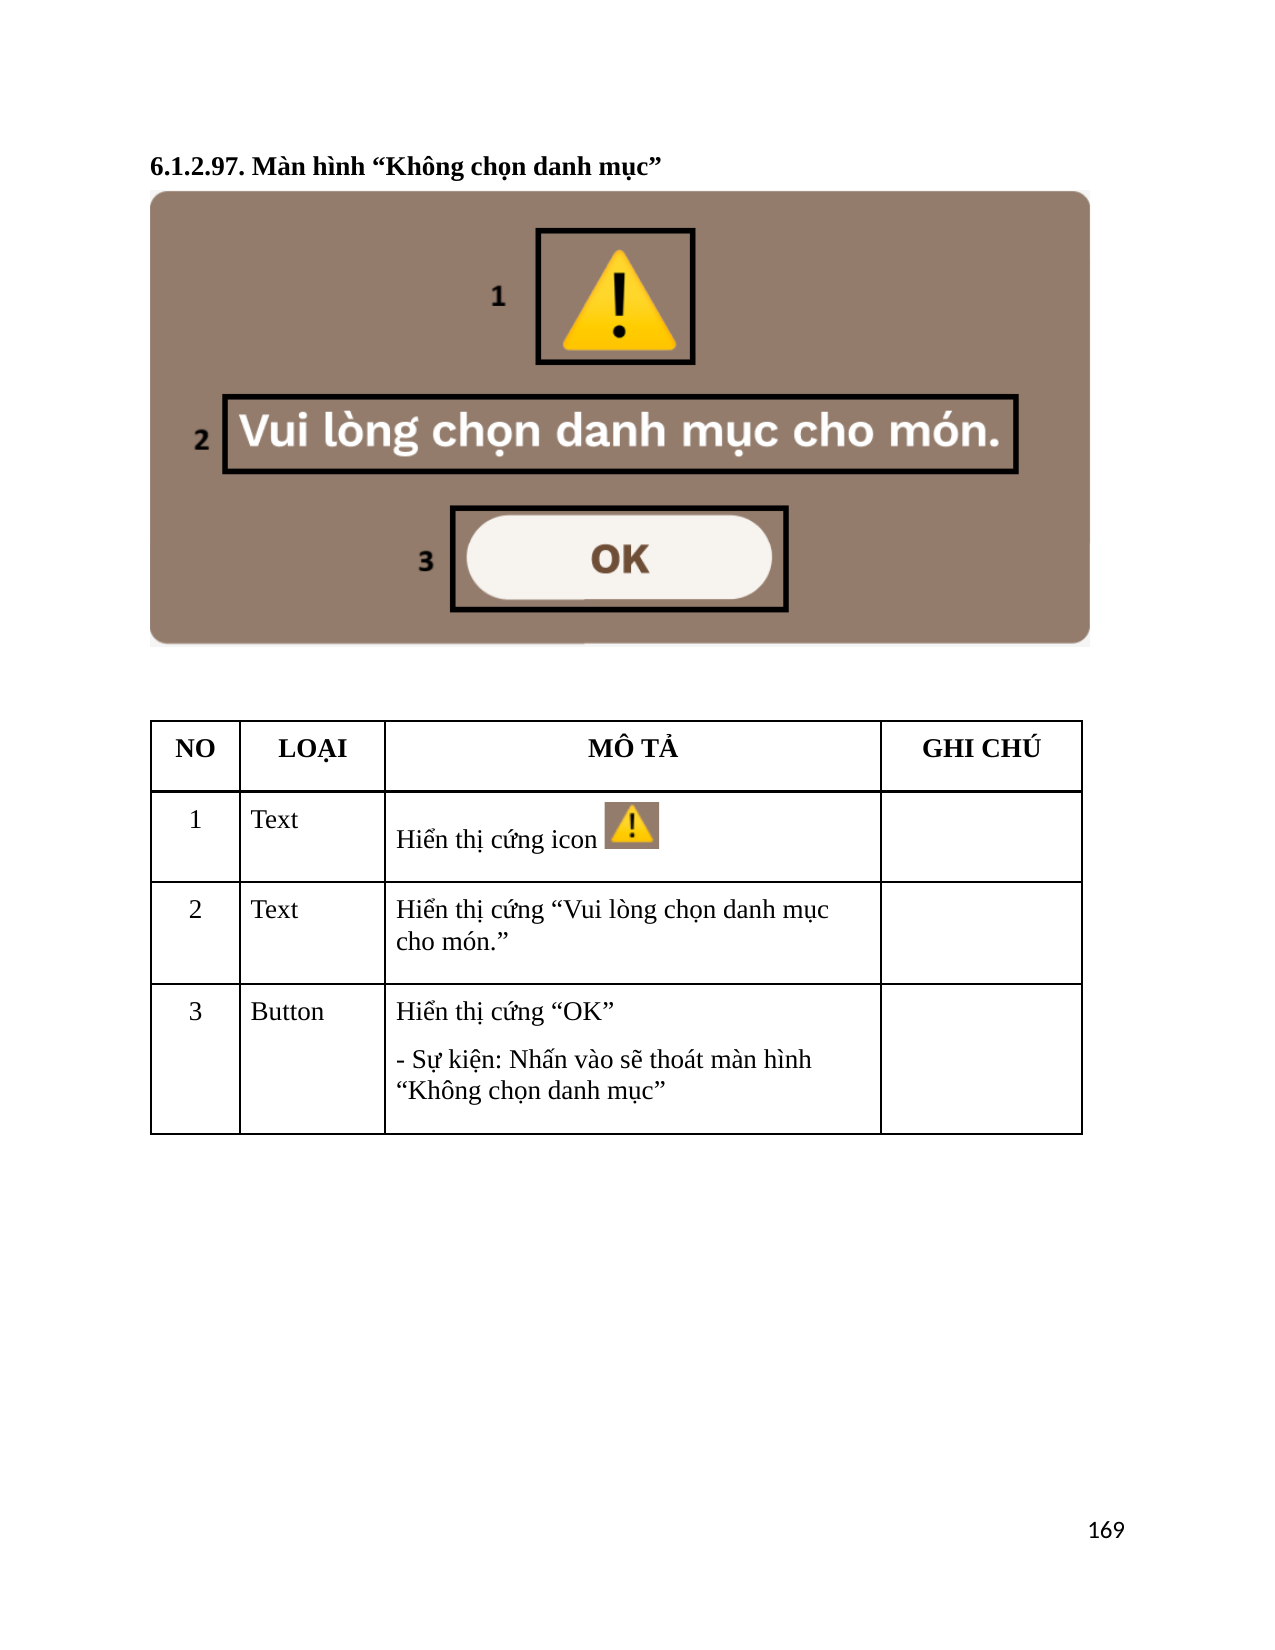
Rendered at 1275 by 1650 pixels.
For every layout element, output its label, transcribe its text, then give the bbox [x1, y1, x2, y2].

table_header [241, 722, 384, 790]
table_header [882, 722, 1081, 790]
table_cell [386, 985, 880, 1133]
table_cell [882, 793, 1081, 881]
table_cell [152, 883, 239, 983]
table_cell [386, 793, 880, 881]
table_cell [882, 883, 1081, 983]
picture [150, 190, 1091, 647]
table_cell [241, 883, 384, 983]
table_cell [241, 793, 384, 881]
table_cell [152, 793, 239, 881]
subtitle 6.1.2.97. Màn hình “Không chọn danh mục” [150, 150, 1125, 181]
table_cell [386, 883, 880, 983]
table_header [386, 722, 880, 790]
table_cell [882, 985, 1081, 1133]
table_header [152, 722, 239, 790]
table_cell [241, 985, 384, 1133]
picture [604, 802, 660, 849]
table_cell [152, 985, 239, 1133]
